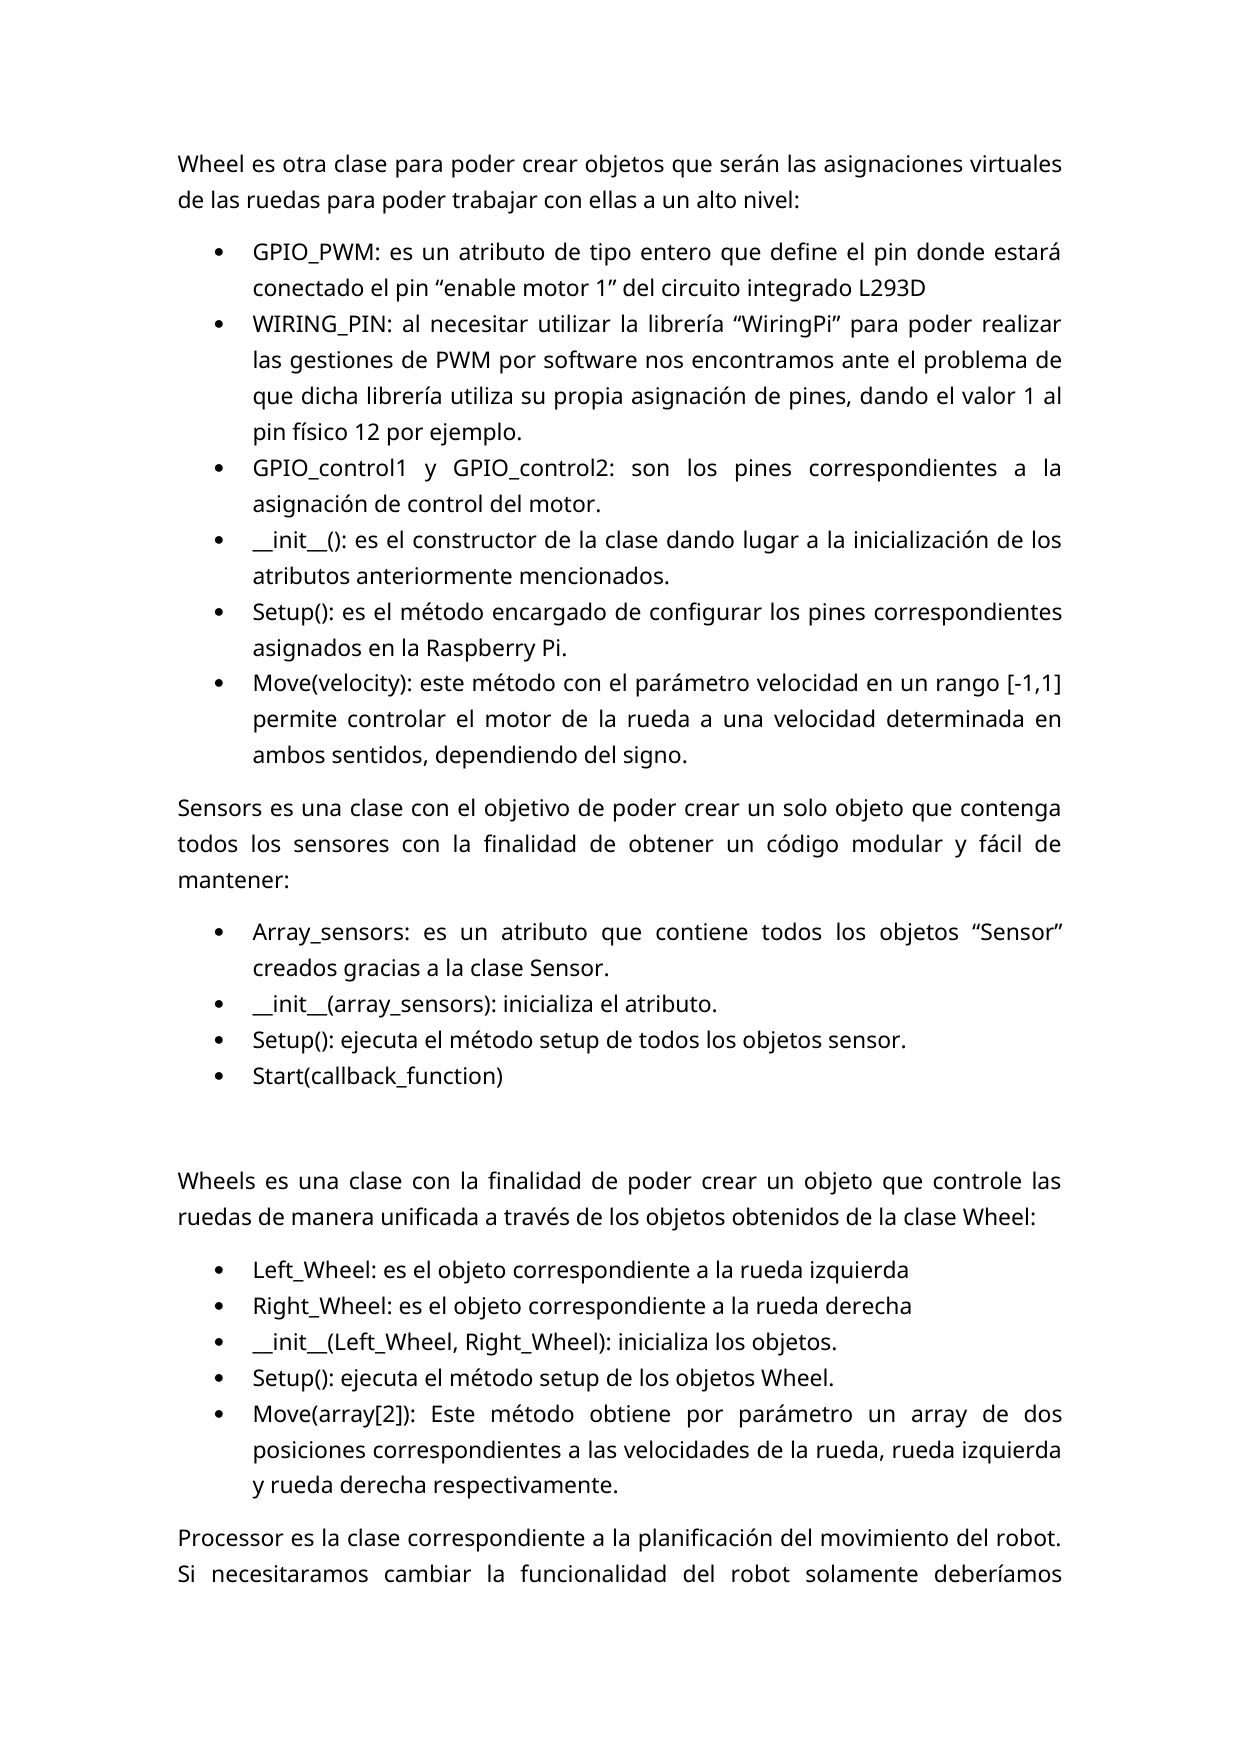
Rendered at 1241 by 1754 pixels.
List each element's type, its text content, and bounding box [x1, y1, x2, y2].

list WIRING_PIN: al necesitar utilizar la librería “WiringPi” para poder realizar las gestiones de PWM por software nos encontramos ante el problema de que dicha librería utiliza su propia asignación de pines, dando el valor 1 al pin físico 12 por ejemplo. [215, 308, 1063, 447]
list __init__(): es el constructor de la clase dando lugar a la inicialización de los atributos anteriormente mencionados. [215, 524, 1063, 591]
list Right_Wheel: es el objeto correspondiente a la rueda derecha [215, 1290, 1063, 1321]
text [177, 1522, 1063, 1589]
list GPIO_PWM: es un atributo de tipo entero que define el pin donde estará conectado el pin “enable motor 1” del circuito integrado L293D [215, 236, 1063, 303]
list Setup(): ejecuta el método setup de todos los objetos sensor. [215, 1024, 1063, 1055]
list GPIO_control1 y GPIO_control2: son los pines correspondientes a la asignación de control del motor. [215, 452, 1063, 519]
list Left_Wheel: es el objeto correspondiente a la rueda izquierda [215, 1254, 1063, 1285]
list __init__(array_sensors): inicializa el atributo. [215, 988, 1063, 1019]
list __init__(Left_Wheel, Right_Wheel): inicializa los objetos. [215, 1326, 1063, 1357]
list Move(velocity): este método con el parámetro velocidad en un rango [-1,1] permite controlar el motor de la rueda a una velocidad determinada en ambos sentidos, dependiendo del signo. [215, 667, 1063, 771]
text Wheels es una clase con la finalidad de poder crear un objeto que controle las ruedas de manera unificada a través de los objetos obtenidos de la clase Wheel: [177, 1165, 1063, 1232]
list Array_sensors: es un atributo que contiene todos los objetos “Sensor” creados gracias a la clase Sensor. [215, 916, 1063, 983]
list Start(callback_function) [215, 1060, 1063, 1091]
text Wheel es otra clase para poder crear objetos que serán las asignaciones virtuales de las ruedas para poder trabajar con ellas a un alto nivel: [177, 148, 1063, 215]
text Sensors es una clase con el objetivo de poder crear un solo objeto que contenga todos los sensores con la finalidad de obtener un código modular y fácil de mantener: [177, 792, 1063, 895]
list Setup(): ejecuta el método setup de los objetos Wheel. [215, 1362, 1063, 1393]
list Move(array[2]): Este método obtiene por parámetro un array de dos posiciones correspondientes a las velocidades de la rueda, rueda izquierda y rueda derecha respectivamente. [215, 1398, 1063, 1501]
list Setup(): es el método encargado de configurar los pines correspondientes asignados en la Raspberry Pi. [215, 596, 1063, 663]
